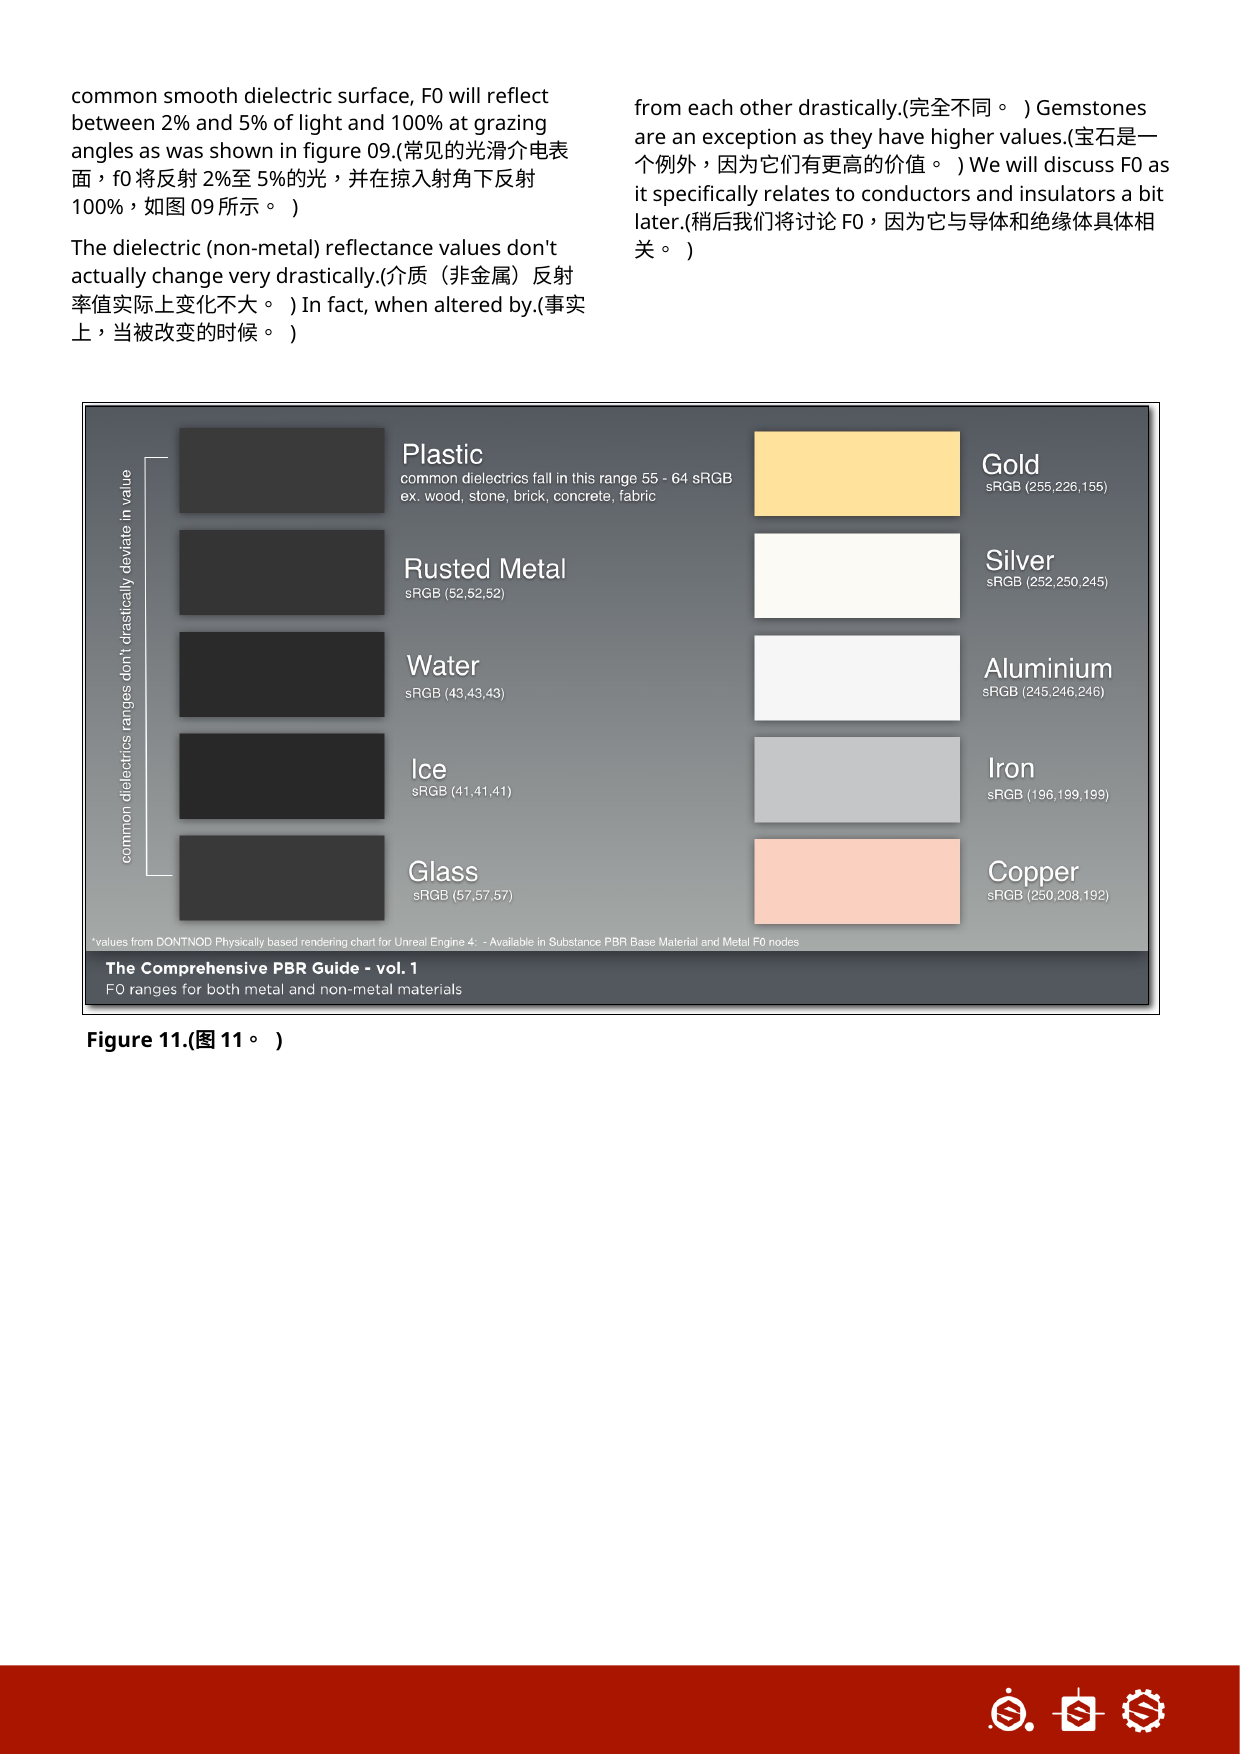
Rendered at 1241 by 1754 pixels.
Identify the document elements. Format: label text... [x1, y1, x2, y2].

text common smooth dielectric surface, F0 will reflect between 2% and 5% of light and 100% at grazing angles as was shown in figure 09.(常见的光滑介电表面，f0将反射2%至5%的光，并在掠入射角下反射100%，如图09所示。 ) [71, 81, 602, 221]
text The dielectric (non-metal) reflectance values don't actually change very drastically.(介质（非金属）反射率值实际上变化不大。 ) In fact, when altered by.(事实上，当被改变的时候。 ) [71, 233, 593, 347]
picture [83, 403, 1159, 1014]
picture [980, 1682, 1167, 1739]
text from each other drastically.(完全不同。 ) Gemstones are an exception as they have higher values.(宝石是一个例外，因为它们有更高的价值。 ) We will discuss F0 as it specifically relates to conductors and insulators a bit later.(稍后我们将讨论F0，因为它与导体和绝缘体具体相关。 ) [634, 93, 1170, 264]
text Figure 11.(图11。 ) [86, 1025, 1184, 1054]
